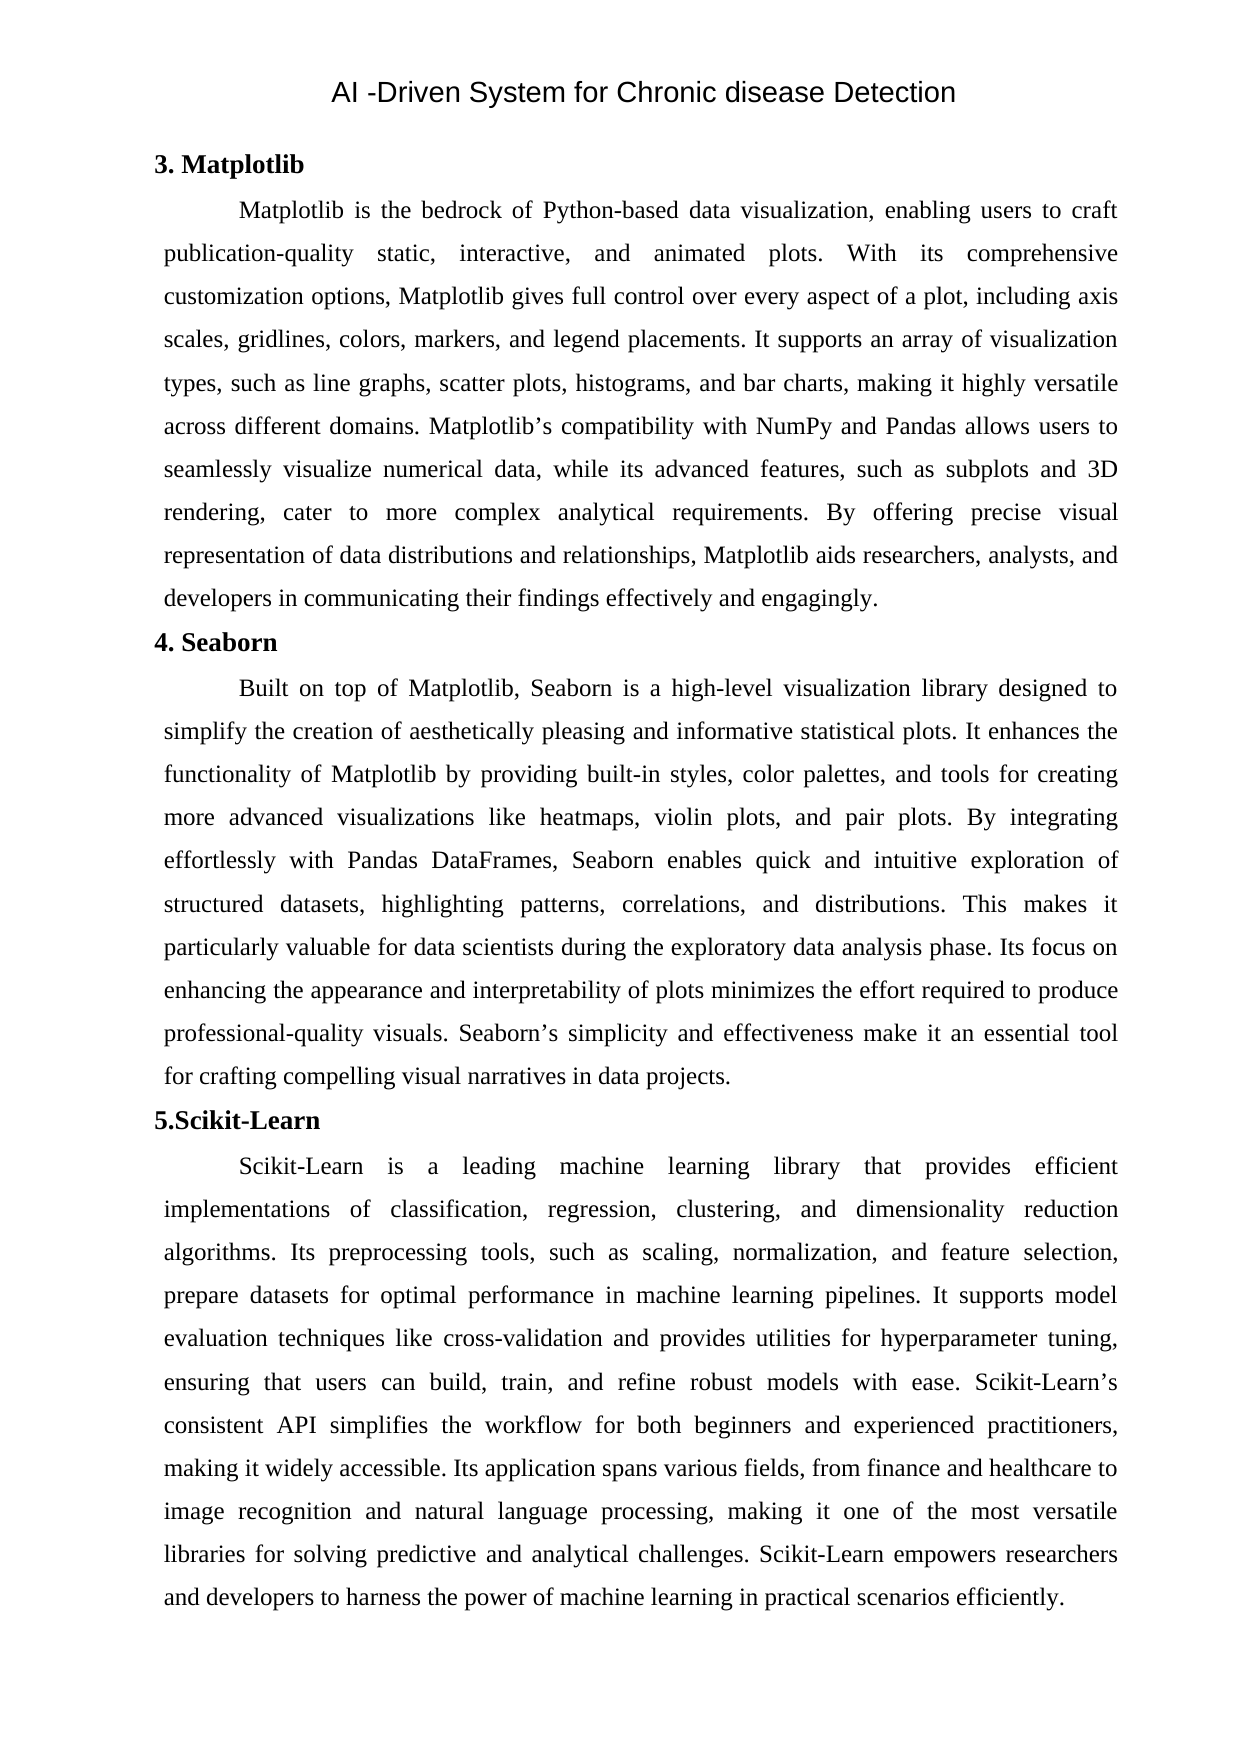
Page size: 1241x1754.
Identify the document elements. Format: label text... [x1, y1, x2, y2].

text Matplotlib is the bedrock of Python-based data visualization, enabling users to craft publication-quality static, interactive, and animated plots. With its comprehensive customization options, Matplotlib gives full control over every aspect of a plot, including axis scales, gridlines, colors, markers, and legend placements. It supports an array of visualization types, such as line graphs, scatter plots, histograms, and bar charts, making it highly versatile across different domains. Matplotlib’s compatibility with NumPy and Pandas allows users to seamlessly visualize numerical data, while its advanced features, such as subplots and 3D rendering, cater to more complex analytical requirements. By offering precise visual representation of data distributions and relationships, Matplotlib aids researchers, analysts, and developers in communicating their findings effectively and engagingly. [163, 195, 1119, 612]
text 5.Scikit-Learn [154, 1104, 1119, 1136]
text 3. Matplotlib [154, 148, 1119, 180]
text Scikit-Learn is a leading machine learning library that provides efficient implementations of classification, regression, clustering, and dimensionality reduction algorithms. Its preprocessing tools, such as scaling, normalization, and feature selection, prepare datasets for optimal performance in machine learning pipelines. It supports model evaluation techniques like cross-validation and provides utilities for hyperparameter tuning, ensuring that users can build, train, and refine robust models with ease. Scikit-Learn’s consistent API simplifies the workflow for both beginners and experienced practitioners, making it widely accessible. Its application spans various fields, from finance and healthcare to image recognition and natural language processing, making it one of the most versatile libraries for solving predictive and analytical challenges. Scikit-Learn empowers researchers and developers to harness the power of machine learning in practical scenarios efficiently. [163, 1151, 1119, 1611]
text 4. Seaborn [154, 626, 1119, 658]
text Built on top of Matplotlib, Seaborn is a high-level visualization library designed to simplify the creation of aesthetically pleasing and informative statistical plots. It enhances the functionality of Matplotlib by providing built-in styles, color palettes, and tools for creating more advanced visualizations like heatmaps, violin plots, and pair plots. By integrating effortlessly with Pandas DataFrames, Seaborn enables quick and intuitive exploration of structured datasets, highlighting patterns, correlations, and distributions. This makes it particularly valuable for data scientists during the exploratory data analysis phase. Its focus on enhancing the appearance and interpretability of plots minimizes the effort required to produce professional-quality visuals. Seaborn’s simplicity and effectiveness make it an essential tool for crafting compelling visual narratives in data projects. [163, 673, 1119, 1090]
